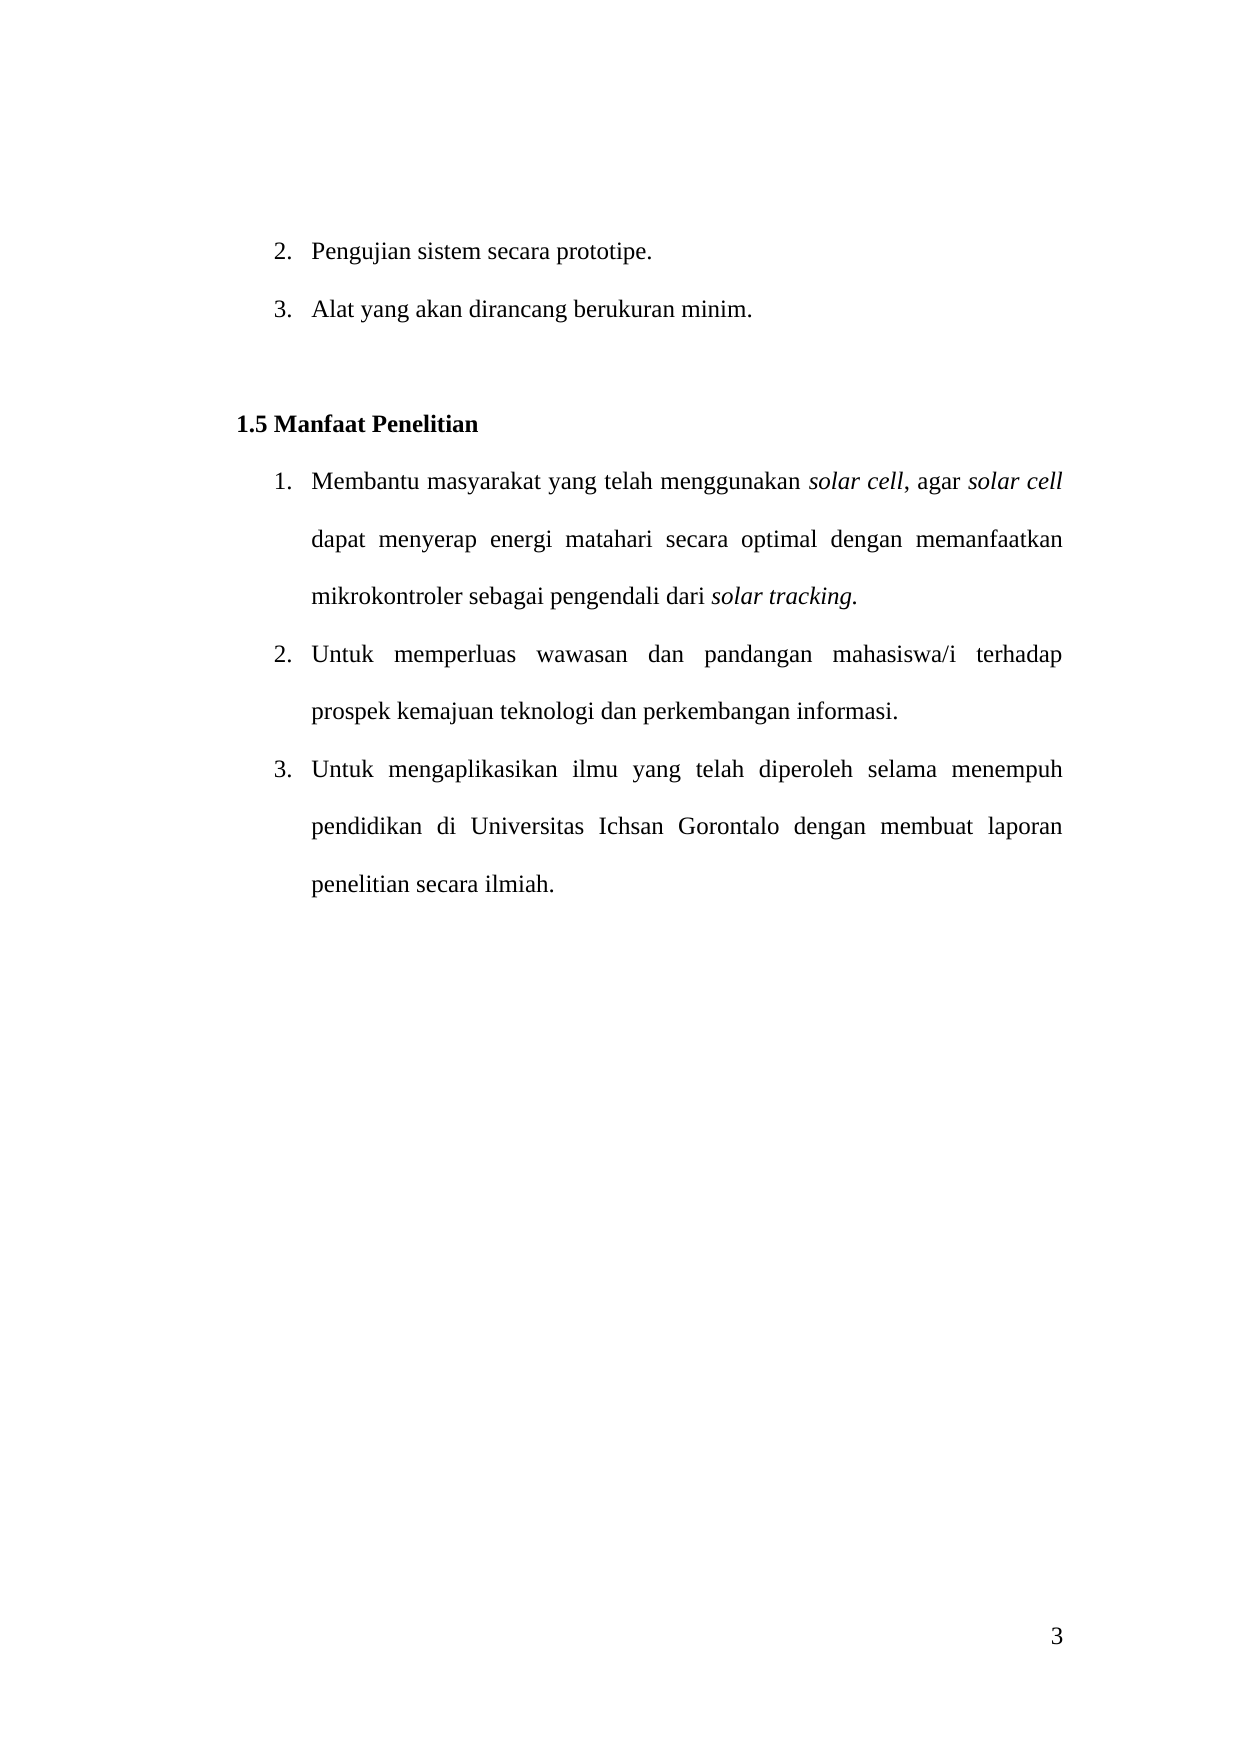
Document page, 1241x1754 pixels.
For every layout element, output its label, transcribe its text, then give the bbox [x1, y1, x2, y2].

list Untuk mengaplikasikan ilmu yang telah diperoleh selama menempuh pendidikan di Universitas Ichsan Gorontalo dengan membuat laporan penelitian secara ilmiah. [274, 754, 1063, 897]
list Manfaat Penelitian [236, 409, 1063, 437]
list Untuk memperluas wawasan dan pandangan mahasiswa/i terhadap prospek kemajuan teknologi dan perkembangan informasi. [274, 639, 1063, 725]
list Membantu masyarakat yang telah menggunakan solar cell, agar solar cell dapat menyerap energi matahari secara optimal dengan memanfaatkan mikrokontroler sebagai pengendali dari solar tracking. [274, 466, 1063, 610]
list Alat yang akan dirancang berukuran minim. [274, 294, 1063, 322]
list Pengujian sistem secara prototipe. [274, 236, 1063, 265]
